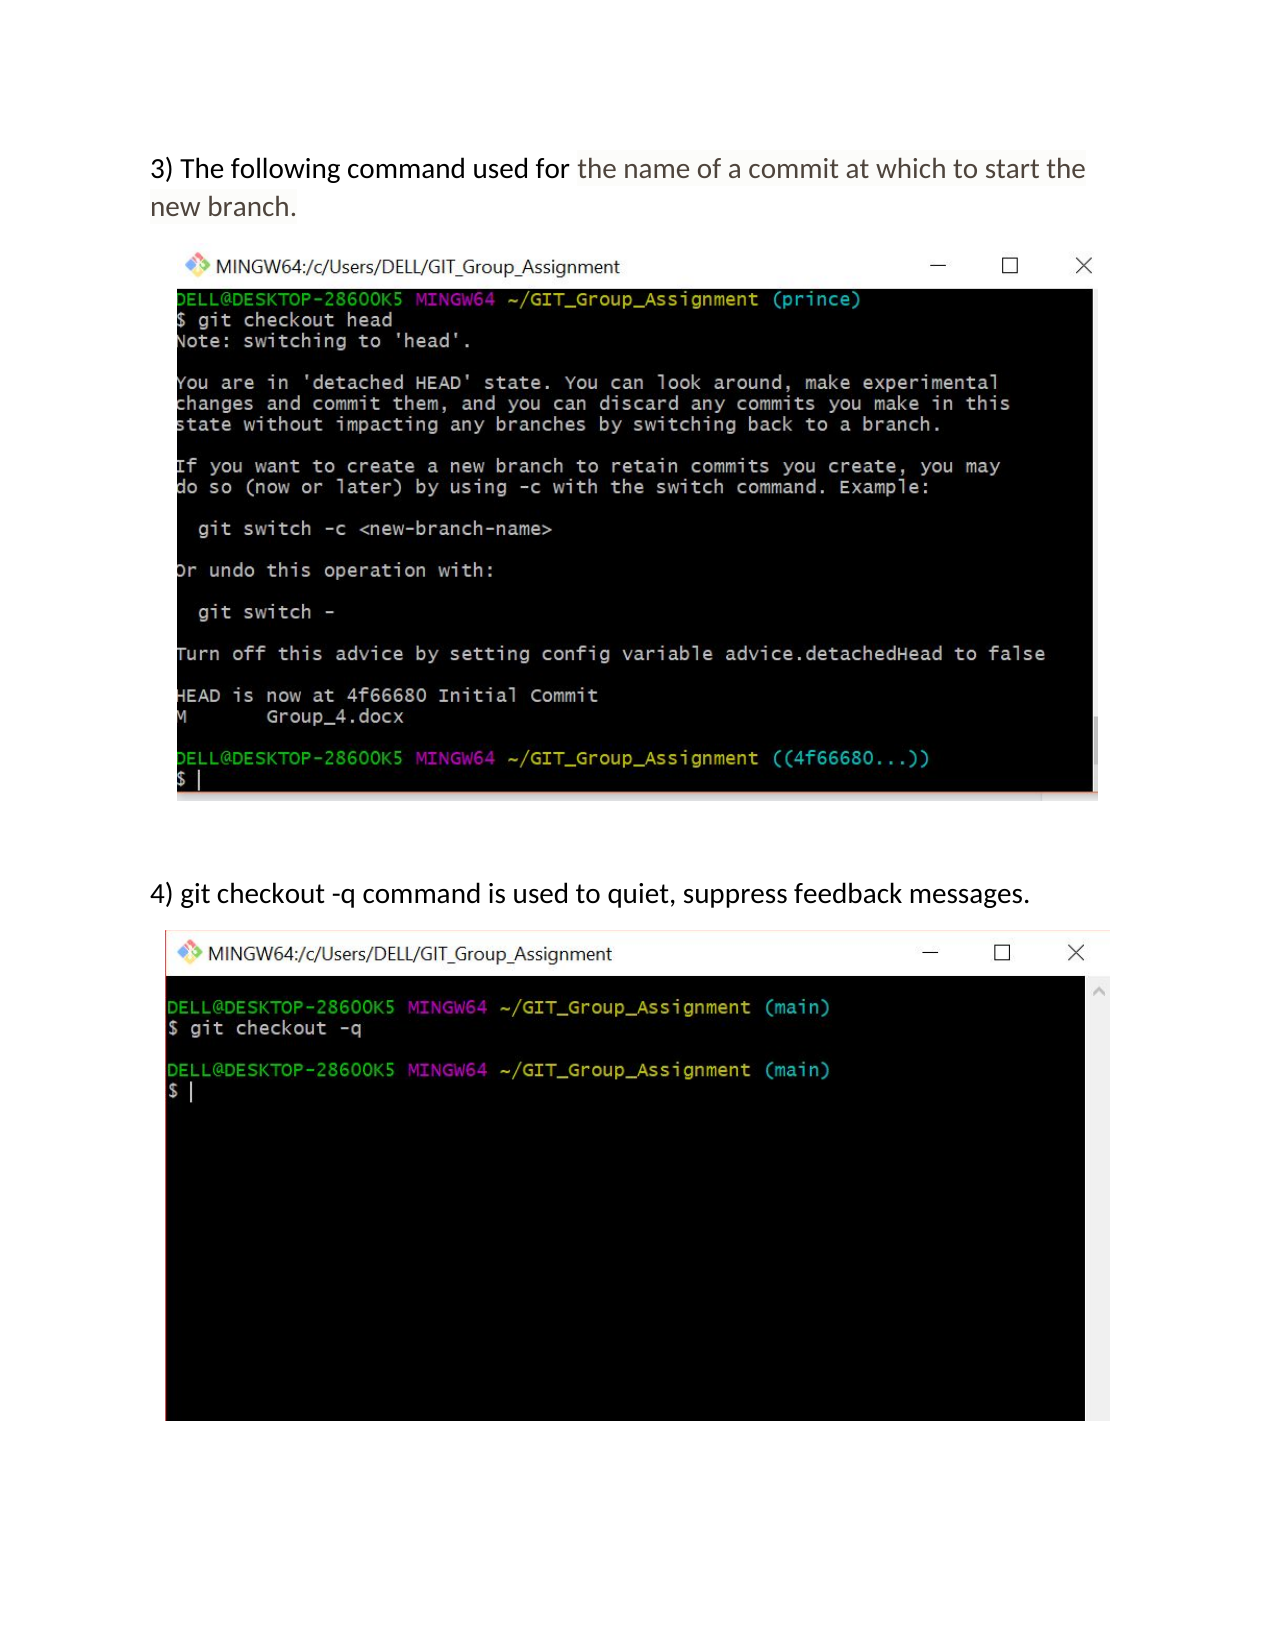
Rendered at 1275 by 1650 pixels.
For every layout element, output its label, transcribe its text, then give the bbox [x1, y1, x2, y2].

text 3) The following command used for the name of a commit at which to start the new branch. [150, 150, 1125, 224]
picture [177, 243, 1098, 801]
text 4) git checkout -q command is used to quiet, suppress feedback messages. [150, 875, 1125, 910]
picture [165, 930, 1110, 1421]
